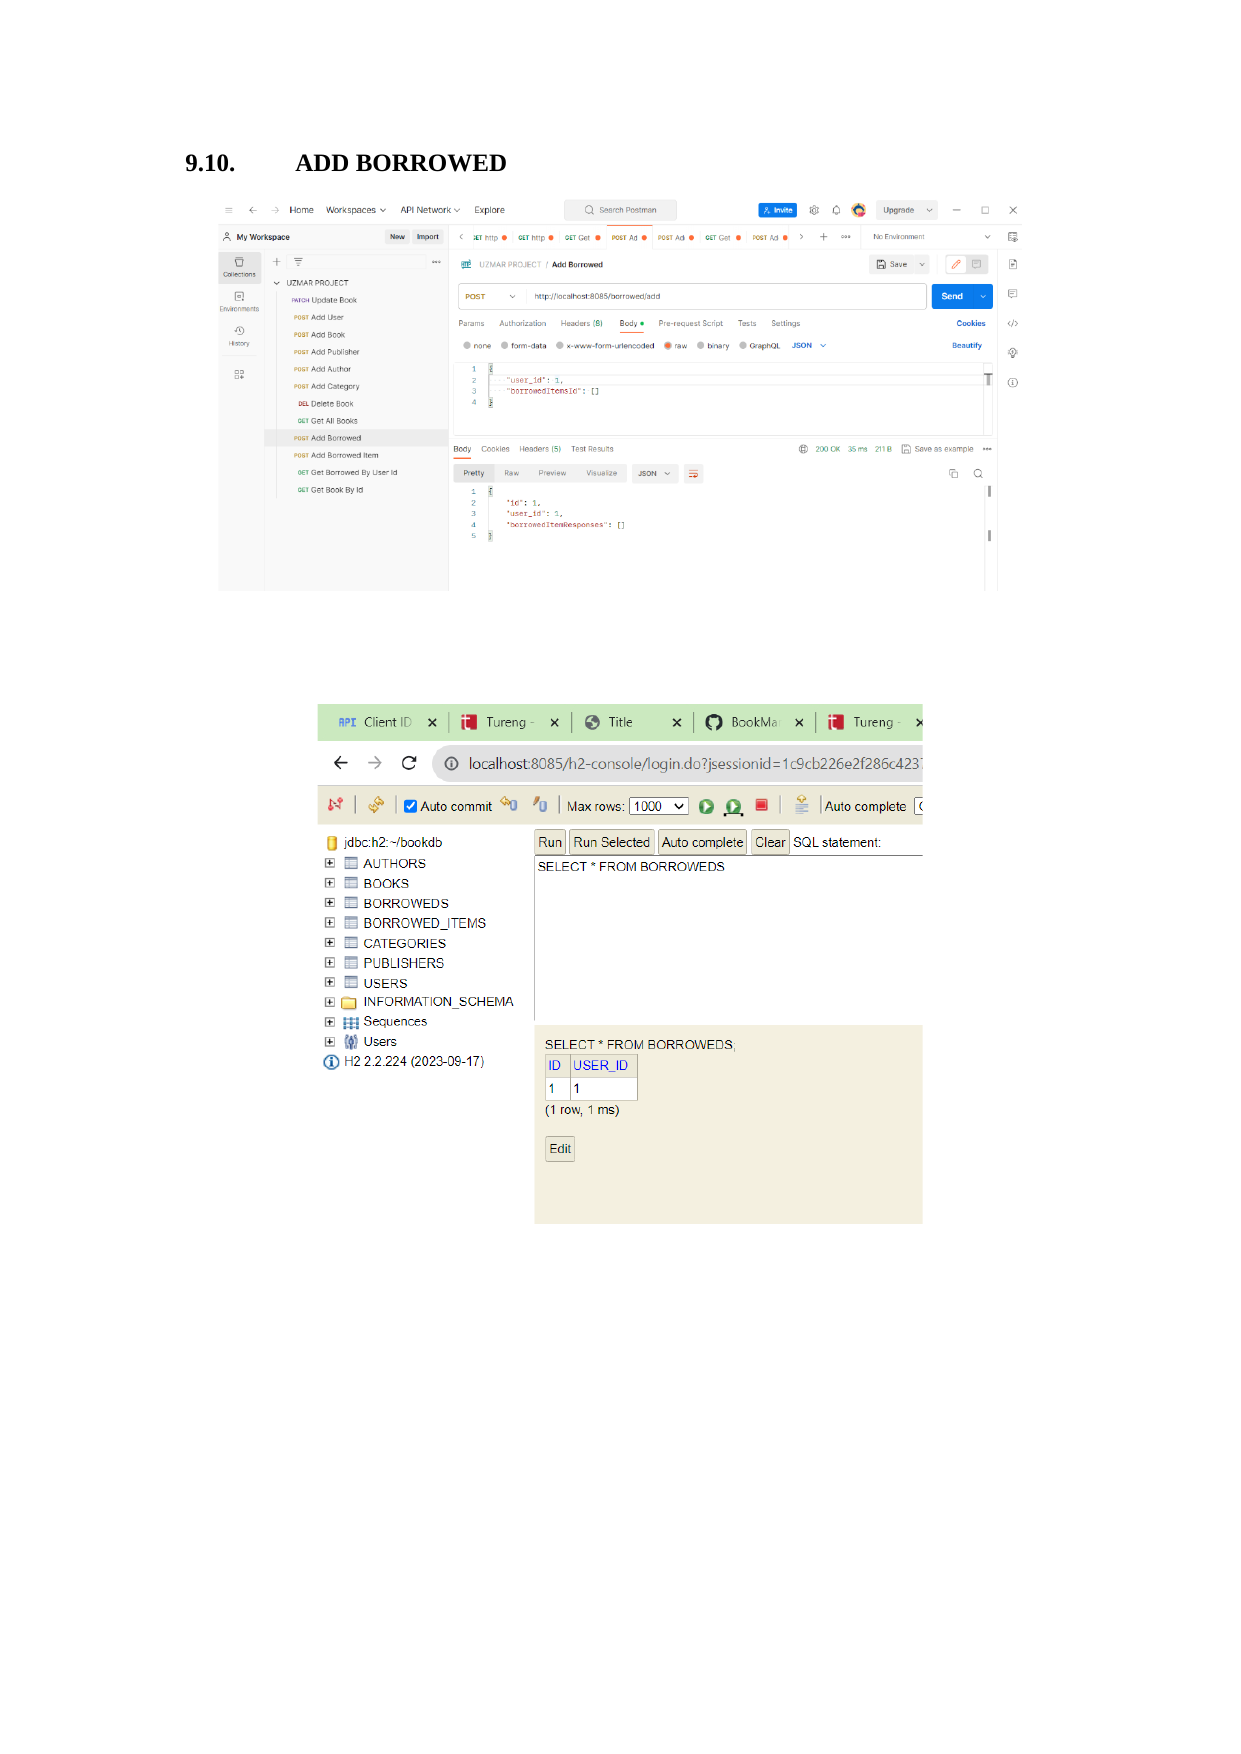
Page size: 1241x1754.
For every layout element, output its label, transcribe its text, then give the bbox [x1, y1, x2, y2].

picture [317, 704, 923, 1224]
list ADD BORROWED [185, 148, 1093, 176]
picture [218, 195, 1022, 591]
